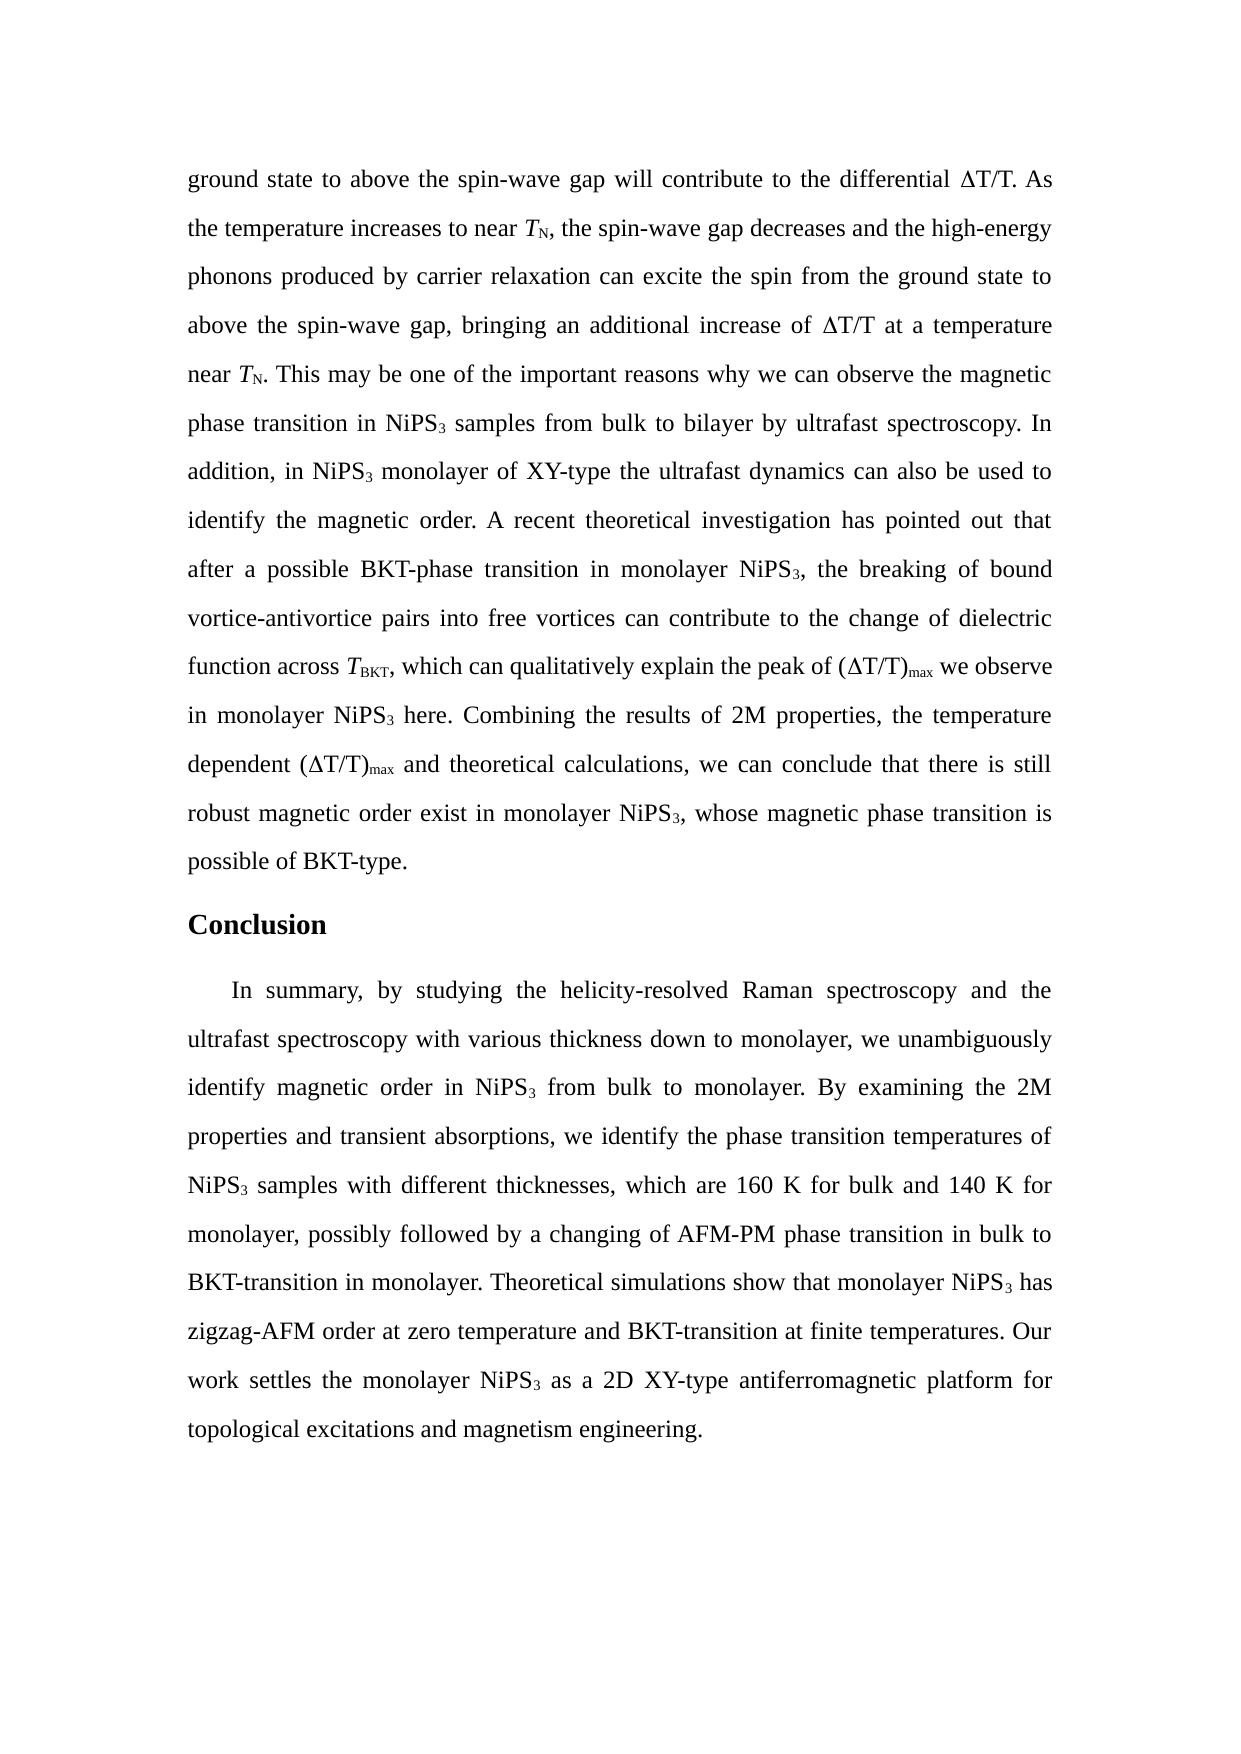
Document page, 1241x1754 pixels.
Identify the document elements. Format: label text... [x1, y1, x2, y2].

text In summary, by studying the helicity-resolved Raman spectroscopy and the ultrafast spectroscopy with various thickness down to monolayer, we unambiguously identify magnetic order in NiPS3 from bulk to monolayer. By examining the 2M properties and transient absorptions, we identify the phase transition temperatures of NiPS3 samples with different thicknesses, which are 160 K for bulk and 140 K for monolayer, possibly followed by a changing of AFM-PM phase transition in bulk to BKT-transition in monolayer. Theoretical simulations show that monolayer NiPS3 has zigzag-AFM order at zero temperature and BKT-transition at finite temperatures. Our work settles the monolayer NiPS3 as a 2D XY-type antiferromagnetic platform for topological excitations and magnetism engineering. [187, 973, 1053, 1444]
text Conclusion [187, 891, 1053, 956]
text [187, 162, 1053, 877]
